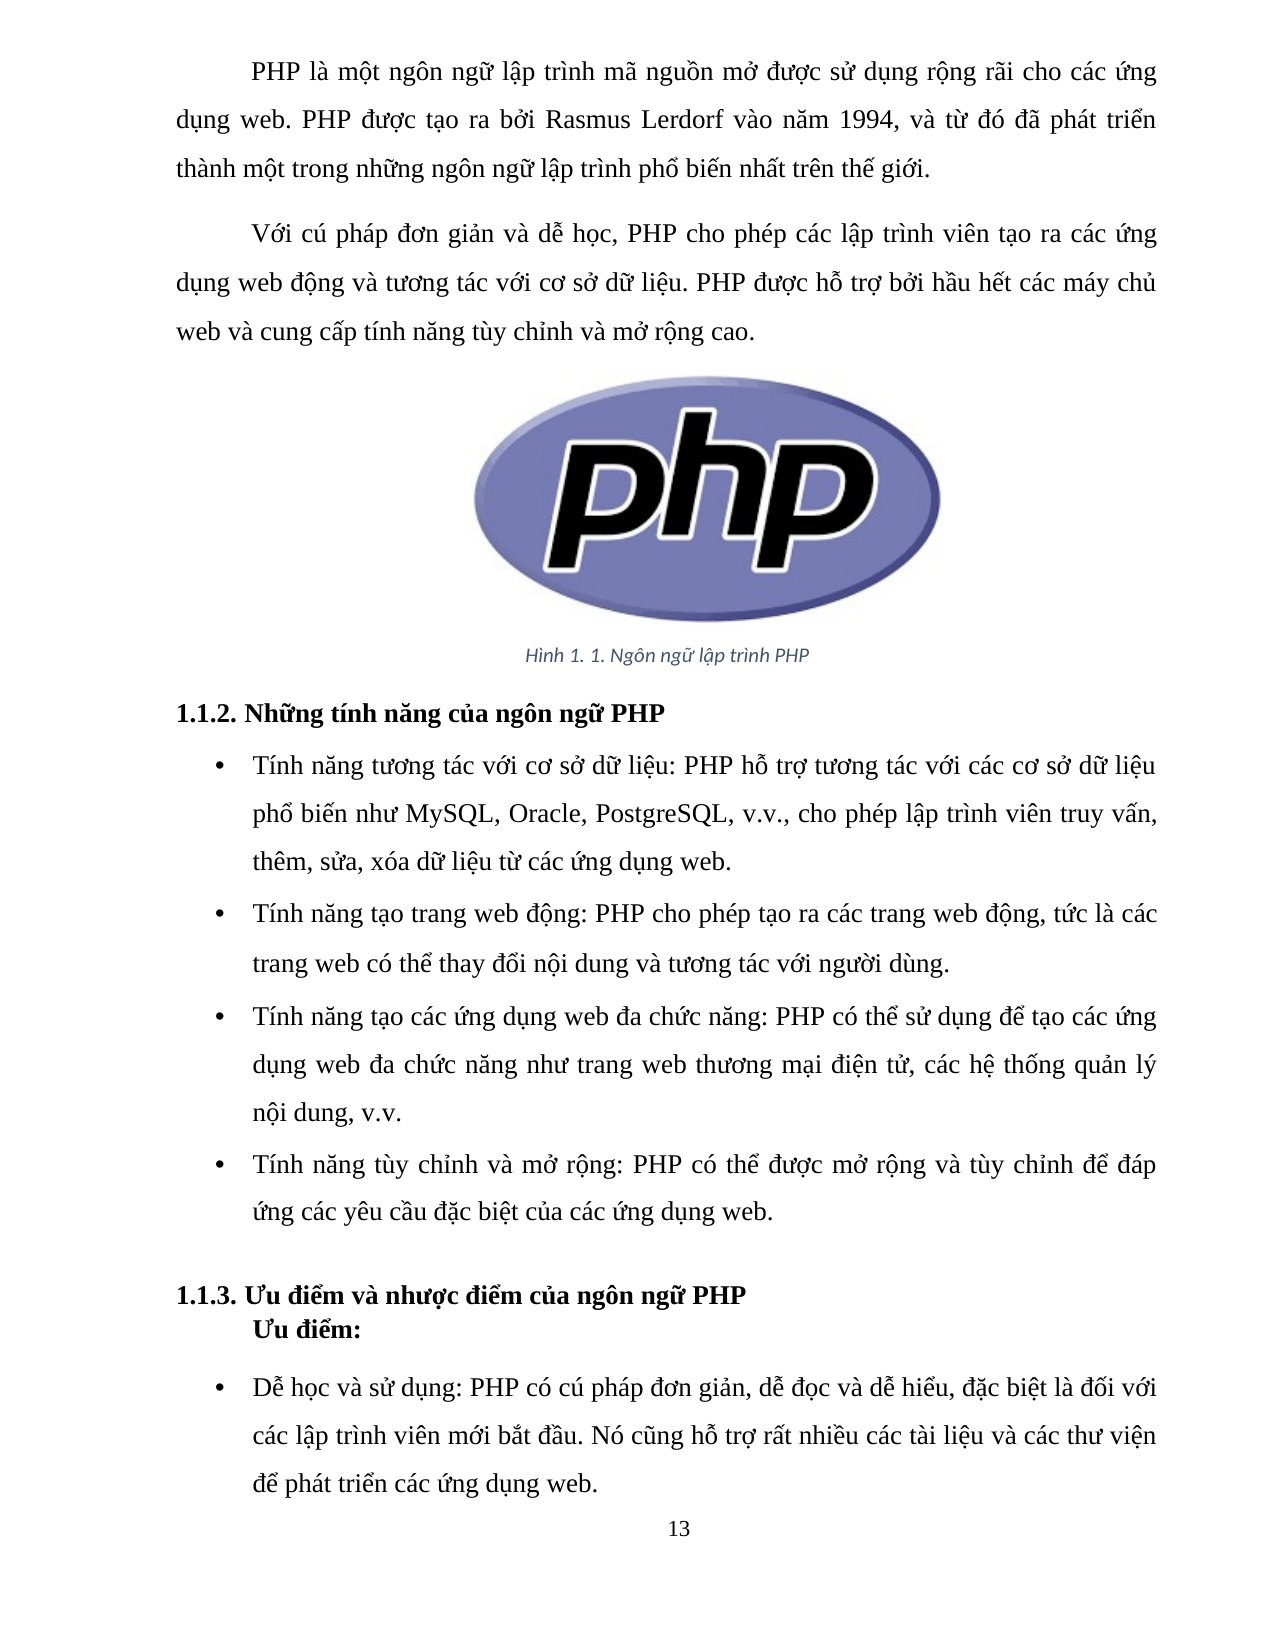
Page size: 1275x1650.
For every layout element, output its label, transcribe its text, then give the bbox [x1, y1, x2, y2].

list Tính năng tạo trang web động: PHP cho phép tạo ra các trang web động, tức là các trang web có thể thay đổi nội dung và tương tác với người dùng. [215, 897, 1158, 978]
text 1.1.3. Ưu điểm và nhược điểm của ngôn ngữ PHP [176, 1279, 1174, 1311]
list Tính năng tương tác với cơ sở dữ liệu: PHP hỗ trợ tương tác với các cơ sở dữ liệu phổ biến như MySQL, Oracle, PostgreSQL, v.v., cho phép lập trình viên truy vấn, thêm, sửa, xóa dữ liệu từ các ứng dụng web. [215, 749, 1158, 876]
text PHP là một ngôn ngữ lập trình mã nguồn mở được sử dụng rộng rãi cho các ứng dụng web. PHP được tạo ra bởi Rasmus Lerdorf vào năm 1994, và từ đó đã phát triển thành một trong những ngôn ngữ lập trình phổ biến nhất trên thế giới. [176, 55, 1158, 183]
text Ưu điểm: [252, 1313, 1174, 1344]
text Hình 1. 1. Ngôn ngữ lập trình PHP [254, 643, 1080, 668]
list Tính năng tạo các ứng dụng web đa chức năng: PHP có thể sử dụng để tạo các ứng dụng web đa chức năng như trang web thương mại điện tử, các hệ thống quản lý nội dung, v.v. [215, 1000, 1158, 1128]
list Dễ học và sử dụng: PHP có cú pháp đơn giản, dễ đọc và dễ hiểu, đặc biệt là đối với các lập trình viên mới bắt đầu. Nó cũng hỗ trợ rất nhiều các tài liệu và các thư viện để phát triển các ứng dụng web. [215, 1371, 1158, 1499]
list Tính năng tùy chỉnh và mở rộng: PHP có thể được mở rộng và tùy chỉnh để đáp ứng các yêu cầu đặc biệt của các ứng dụng web. [215, 1148, 1158, 1227]
picture [468, 370, 947, 629]
text Với cú pháp đơn giản và dễ học, PHP cho phép các lập trình viên tạo ra các ứng dụng web động và tương tác với cơ sở dữ liệu. PHP được hỗ trợ bởi hầu hết các máy chủ web và cung cấp tính năng tùy chỉnh và mở rộng cao. [176, 217, 1158, 346]
text 1.1.2. Những tính năng của ngôn ngữ PHP [176, 697, 1174, 728]
